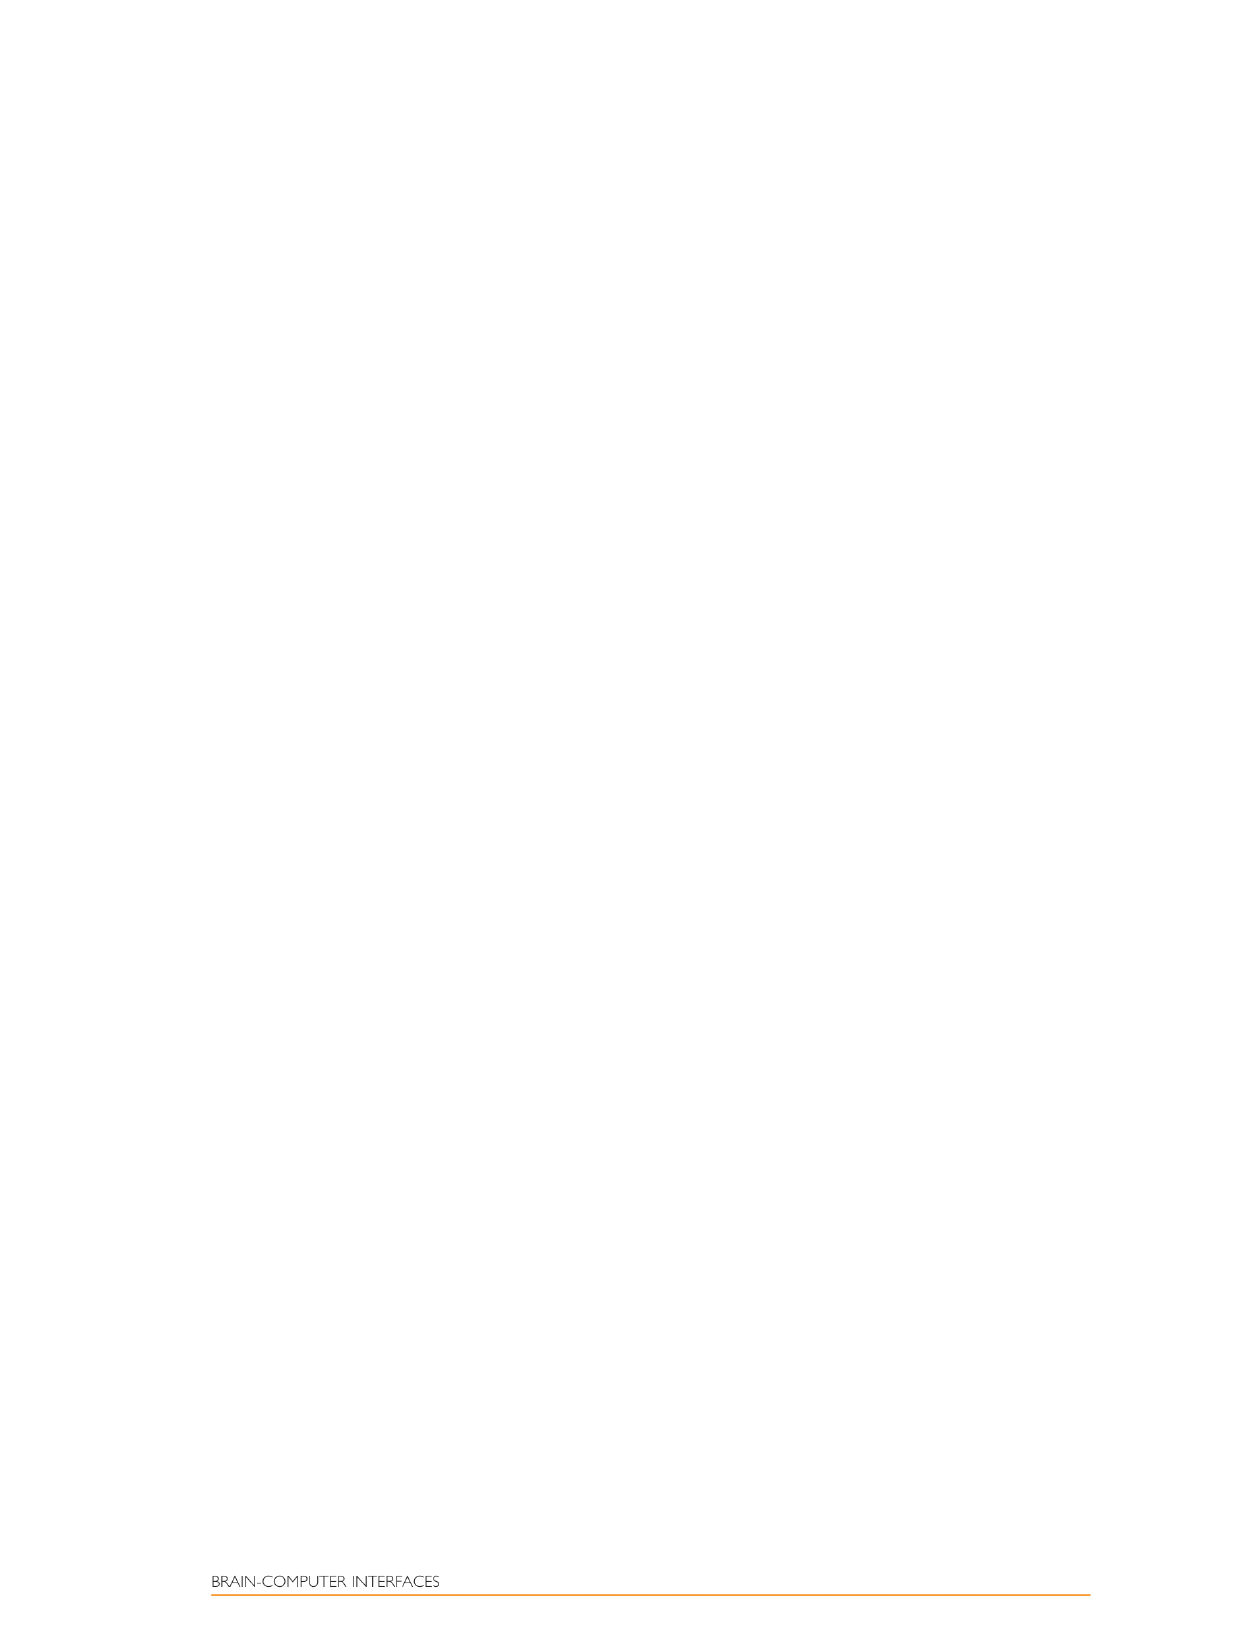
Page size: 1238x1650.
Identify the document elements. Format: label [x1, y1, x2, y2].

picture [102, 1497, 1157, 1650]
